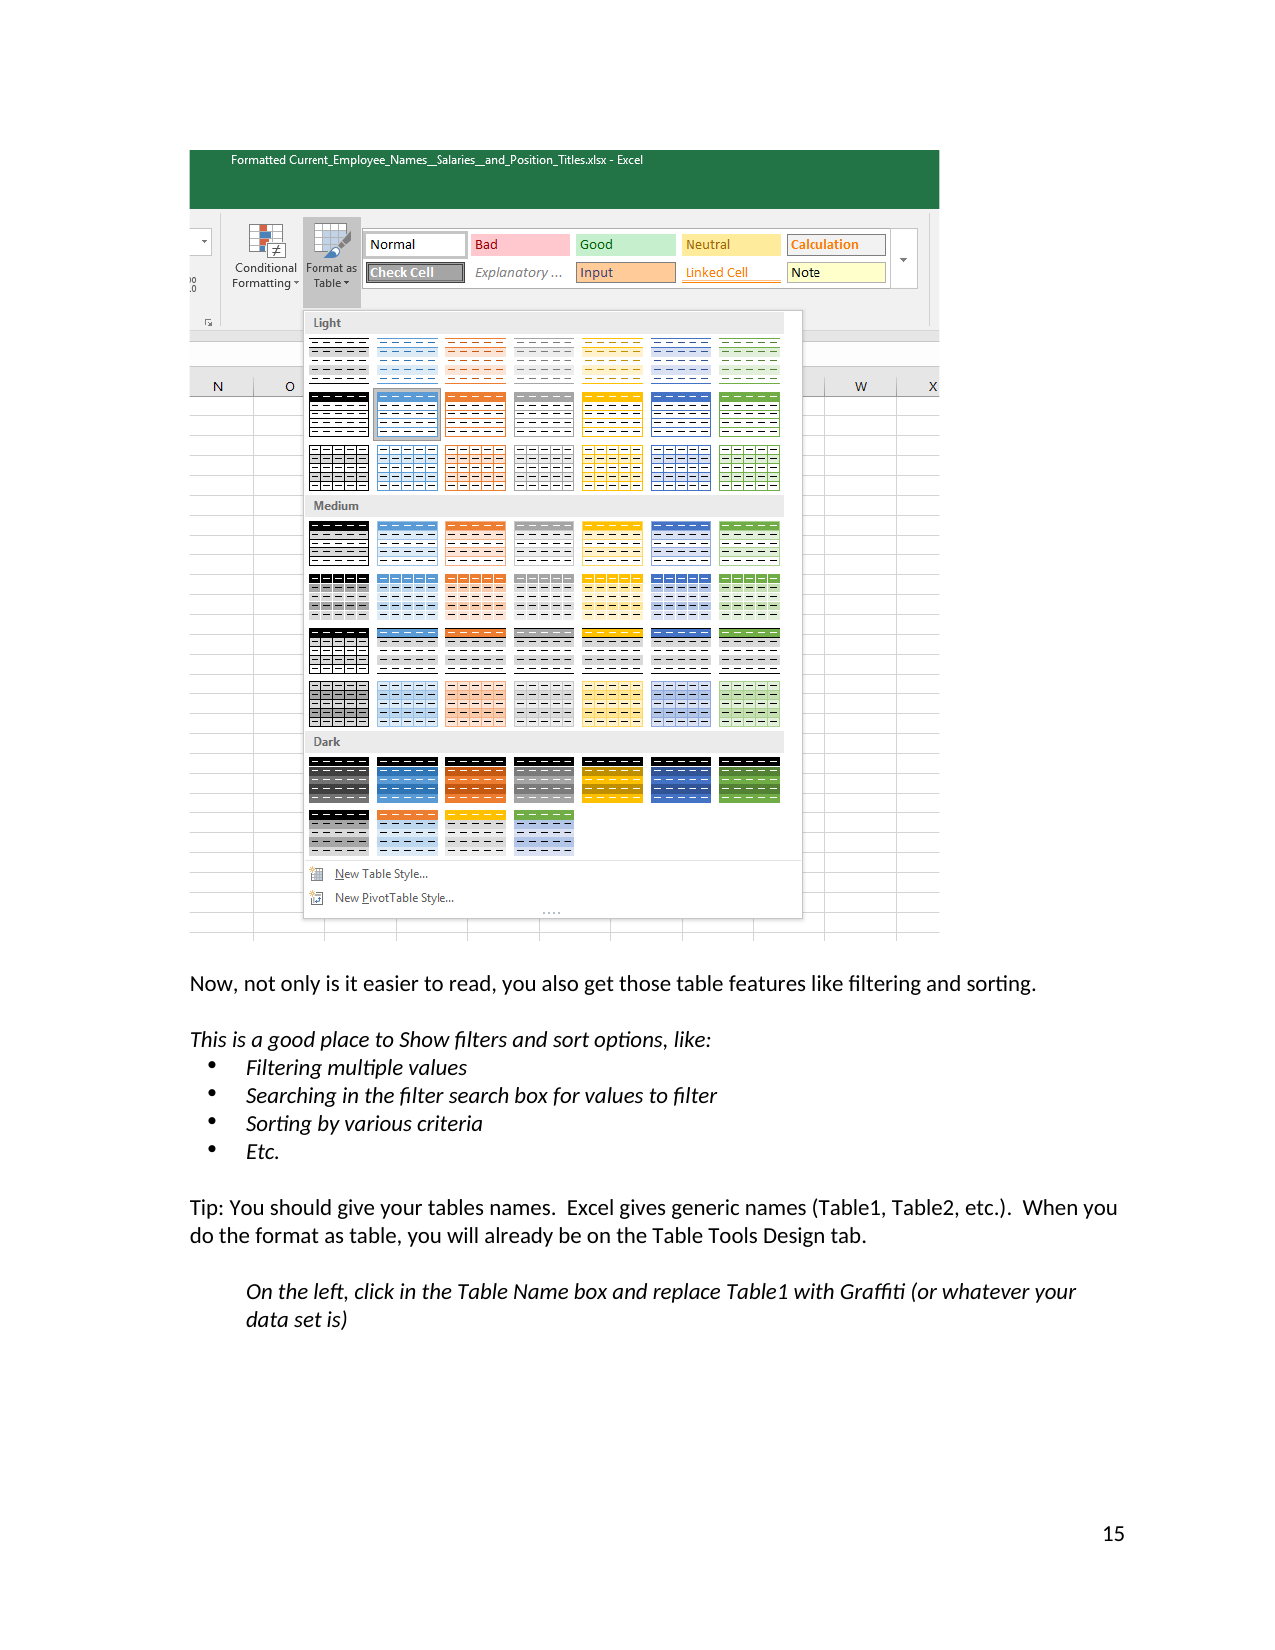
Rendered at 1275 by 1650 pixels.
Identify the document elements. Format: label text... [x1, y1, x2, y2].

list Sorting by various criteria [208, 1109, 1125, 1137]
text This is a good place to Show filters and sort options, like: [189, 1025, 1125, 1053]
list Filtering multiple values [208, 1053, 1125, 1081]
text On the left, click in the Table Name box and replace Table1 with Graffiti (or whatever your data set is) [246, 1277, 1125, 1333]
picture [189, 150, 940, 941]
text Tip: You should give your tables names. Excel gives generic names (Table1, Table2, etc.). When you do the format as table, you will already be on the Table Tools Design tab. [189, 1193, 1125, 1249]
list Searching in the filter search box for values to filter [208, 1081, 1125, 1109]
list Etc. [208, 1137, 1125, 1165]
text Now, not only is it easier to read, you also get those table features like filtering and sorting. [189, 969, 1125, 997]
